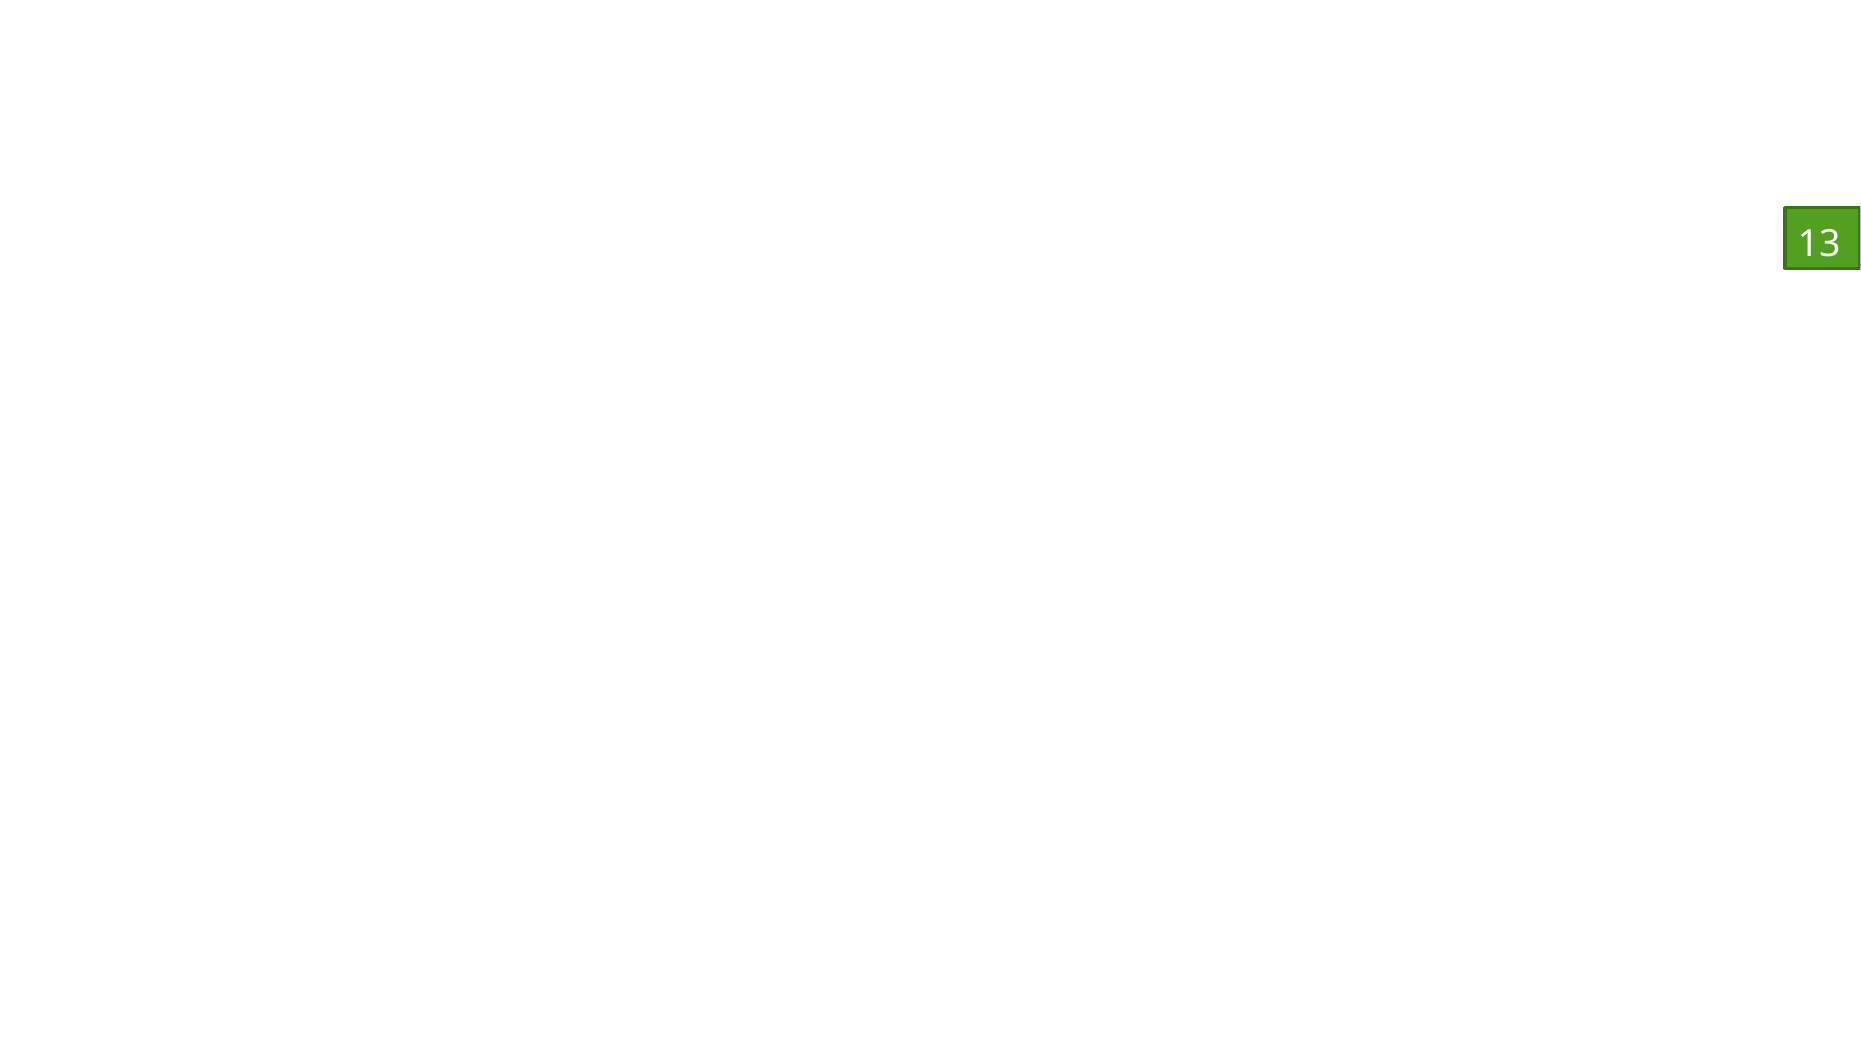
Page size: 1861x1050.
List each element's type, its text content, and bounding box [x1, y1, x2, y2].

text 13 [0, 217, 1840, 268]
